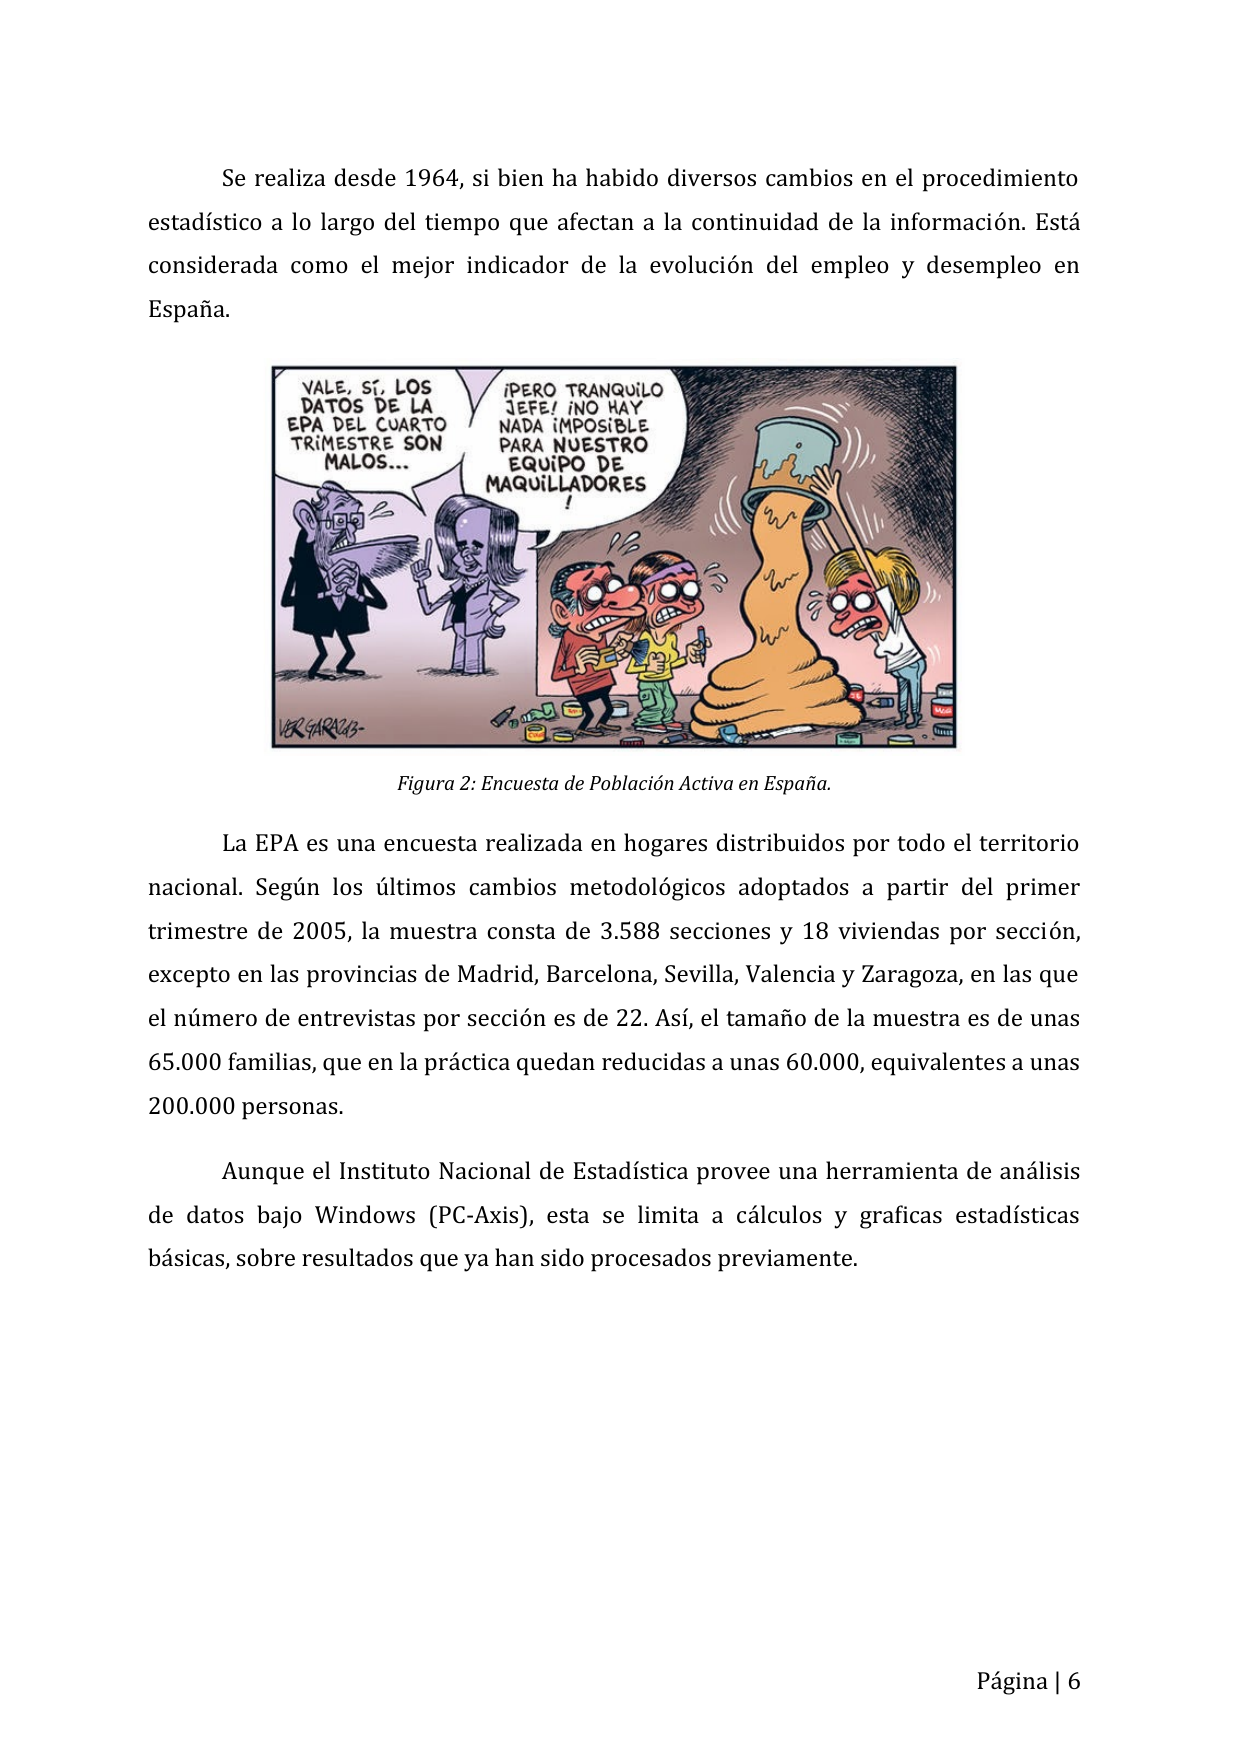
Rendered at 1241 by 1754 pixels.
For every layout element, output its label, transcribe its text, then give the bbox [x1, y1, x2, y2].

text Aunque el Instituto Nacional de Estadística provee una herramienta de análisis de datos bajo Windows (PC-Axis), esta se limita a cálculos y graficas estadísticas básicas, sobre resultados que ya han sido procesados previamente. [148, 1155, 1081, 1272]
picture [263, 358, 965, 756]
text La EPA es una encuesta realizada en hogares distribuidos por todo el territorio nacional. Según los últimos cambios metodológicos adoptados a partir del primer trimestre de 2005, la muestra consta de 3.588 secciones y 18 viviendas por sección, excepto en las provincias de Madrid, Barcelona, Sevilla, Valencia y Zaragoza, en las que el número de entrevistas por sección es de 22. Así, el tamaño de la muestra es de unas 65.000 familias, que en la práctica quedan reducidas a unas 60.000, equivalentes a unas 200.000 personas. [148, 828, 1081, 1120]
text Se realiza desde 1964, si bien ha habido diversos cambios en el procedimiento estadístico a lo largo del tiempo que afectan a la continuidad de la información. Está considerada como el mejor indicador de la evolución del empleo y desempleo en España. [148, 162, 1081, 323]
